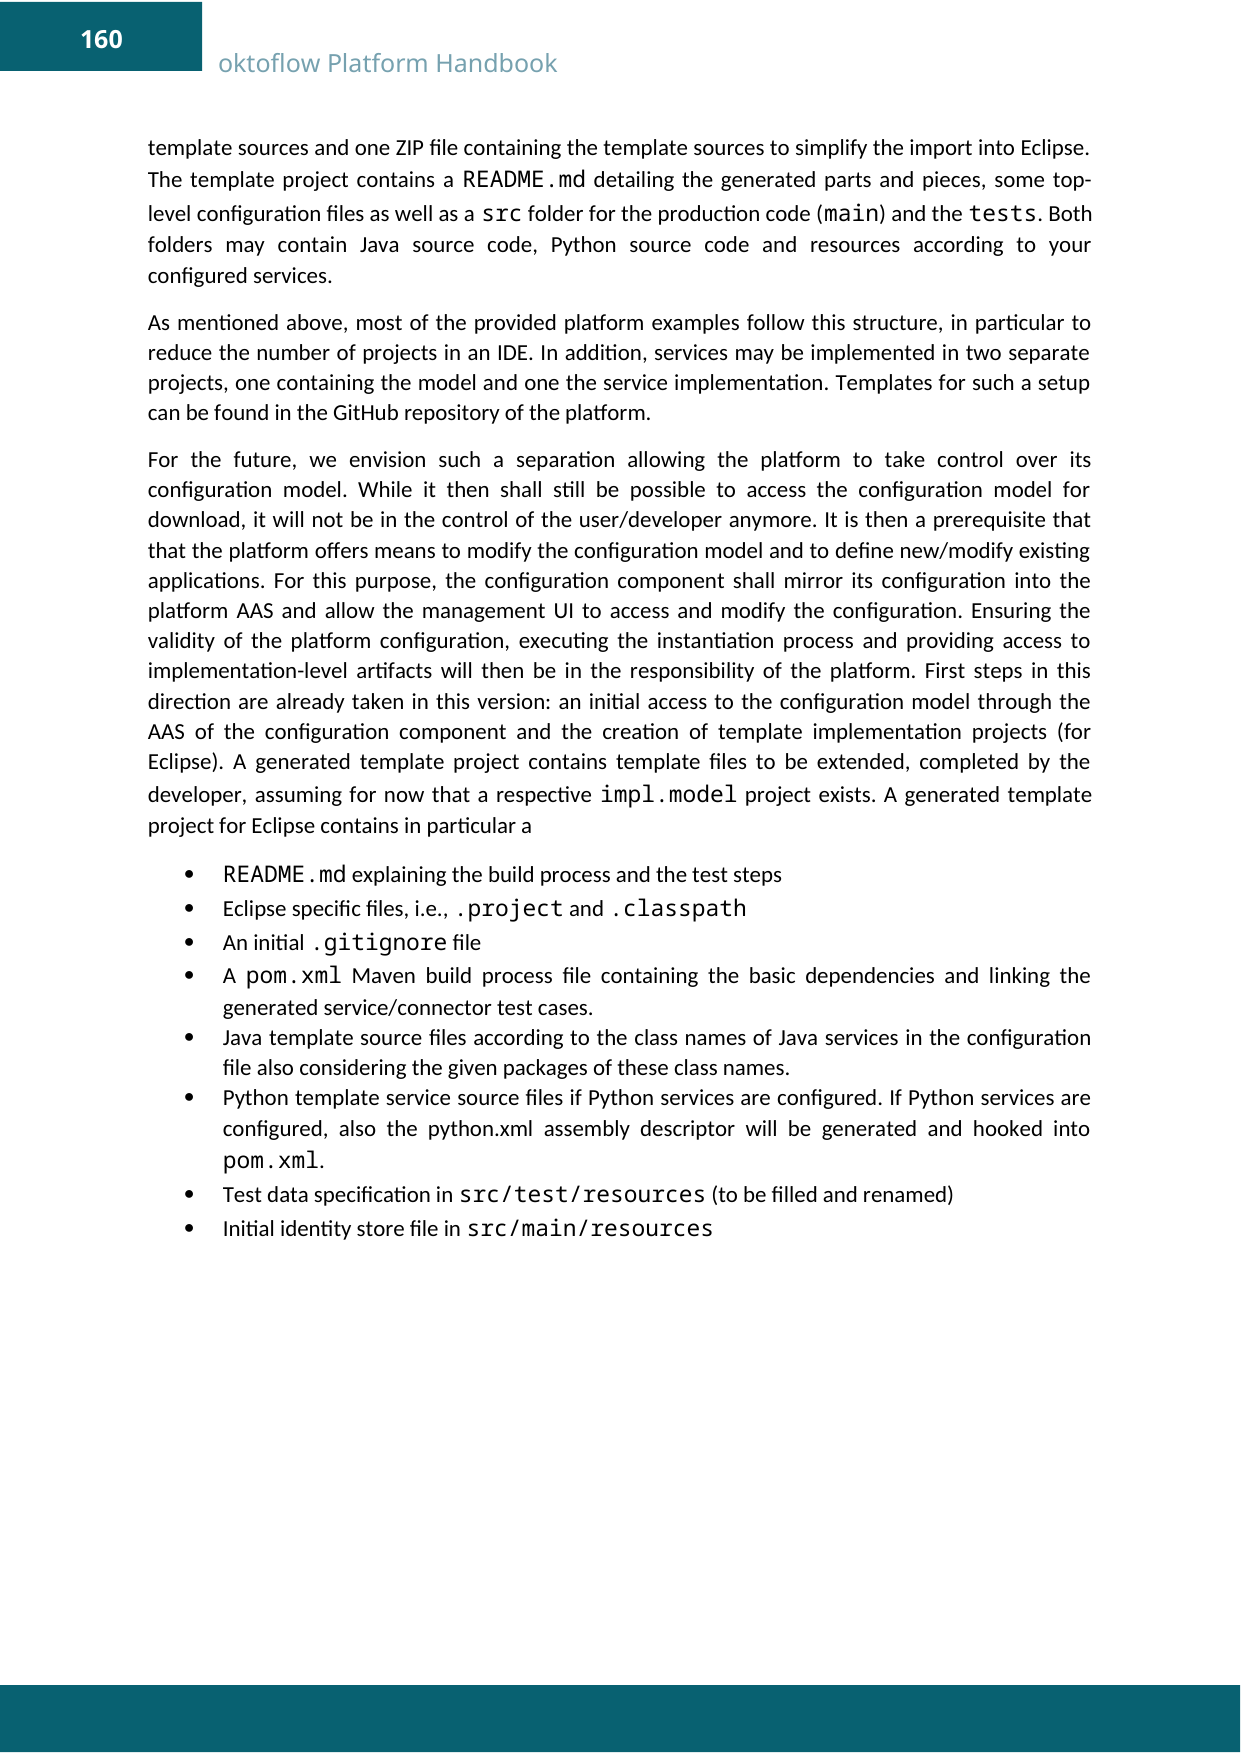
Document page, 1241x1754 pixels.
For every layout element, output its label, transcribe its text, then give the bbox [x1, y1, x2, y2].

text For the future, we envision such a separation allowing the platform to take control over its configuration model. While it then shall still be possible to access the configuration model for download, it will not be in the control of the user/developer anymore. It is then a prerequisite that that the platform offers means to modify the configuration model and to define new/modify existing applications. For this purpose, the configuration component shall mirror its configuration into the platform AAS and allow the management UI to access and modify the configuration. Ensuring the validity of the platform configuration, executing the instantiation process and providing access to implementation-level artifacts will then be in the responsibility of the platform. First steps in this direction are already taken in this version: an initial access to the configuration model through the AAS of the configuration component and the creation of template implementation projects (for Eclipse). A generated template project contains template files to be extended, completed by the developer, assuming for now that a respective impl.model project exists. A generated template project for Eclipse contains in particular a [148, 445, 1093, 839]
list Java template source files according to the class names of Java services in the configuration file also considering the given packages of these class names. [185, 1023, 1093, 1081]
list Test data specification in src/test/resources (to be filled and renamed) [185, 1178, 1093, 1209]
list Initial identity store file in src/main/resources [185, 1212, 1093, 1243]
list Python template service source files if Python services are configured. If Python services are configured, also the python.xml assembly descriptor will be generated and hooked into pom.xml. [185, 1083, 1093, 1175]
list README.md explaining the build process and the test steps [185, 858, 1093, 889]
list A pom.xml Maven build process file containing the basic dependencies and linking the generated service/connector test cases. [185, 959, 1093, 1021]
list Eclipse specific files, i.e., .project and .classpath [185, 892, 1093, 923]
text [148, 133, 1093, 289]
text As mentioned above, most of the provided platform examples follow this structure, in particular to reduce the number of projects in an IDE. In addition, services may be implemented in two separate projects, one containing the model and one the service implementation. Templates for such a setup can be found in the GitHub repository of the platform. [148, 308, 1093, 426]
list An initial .gitignore file [185, 926, 1093, 957]
